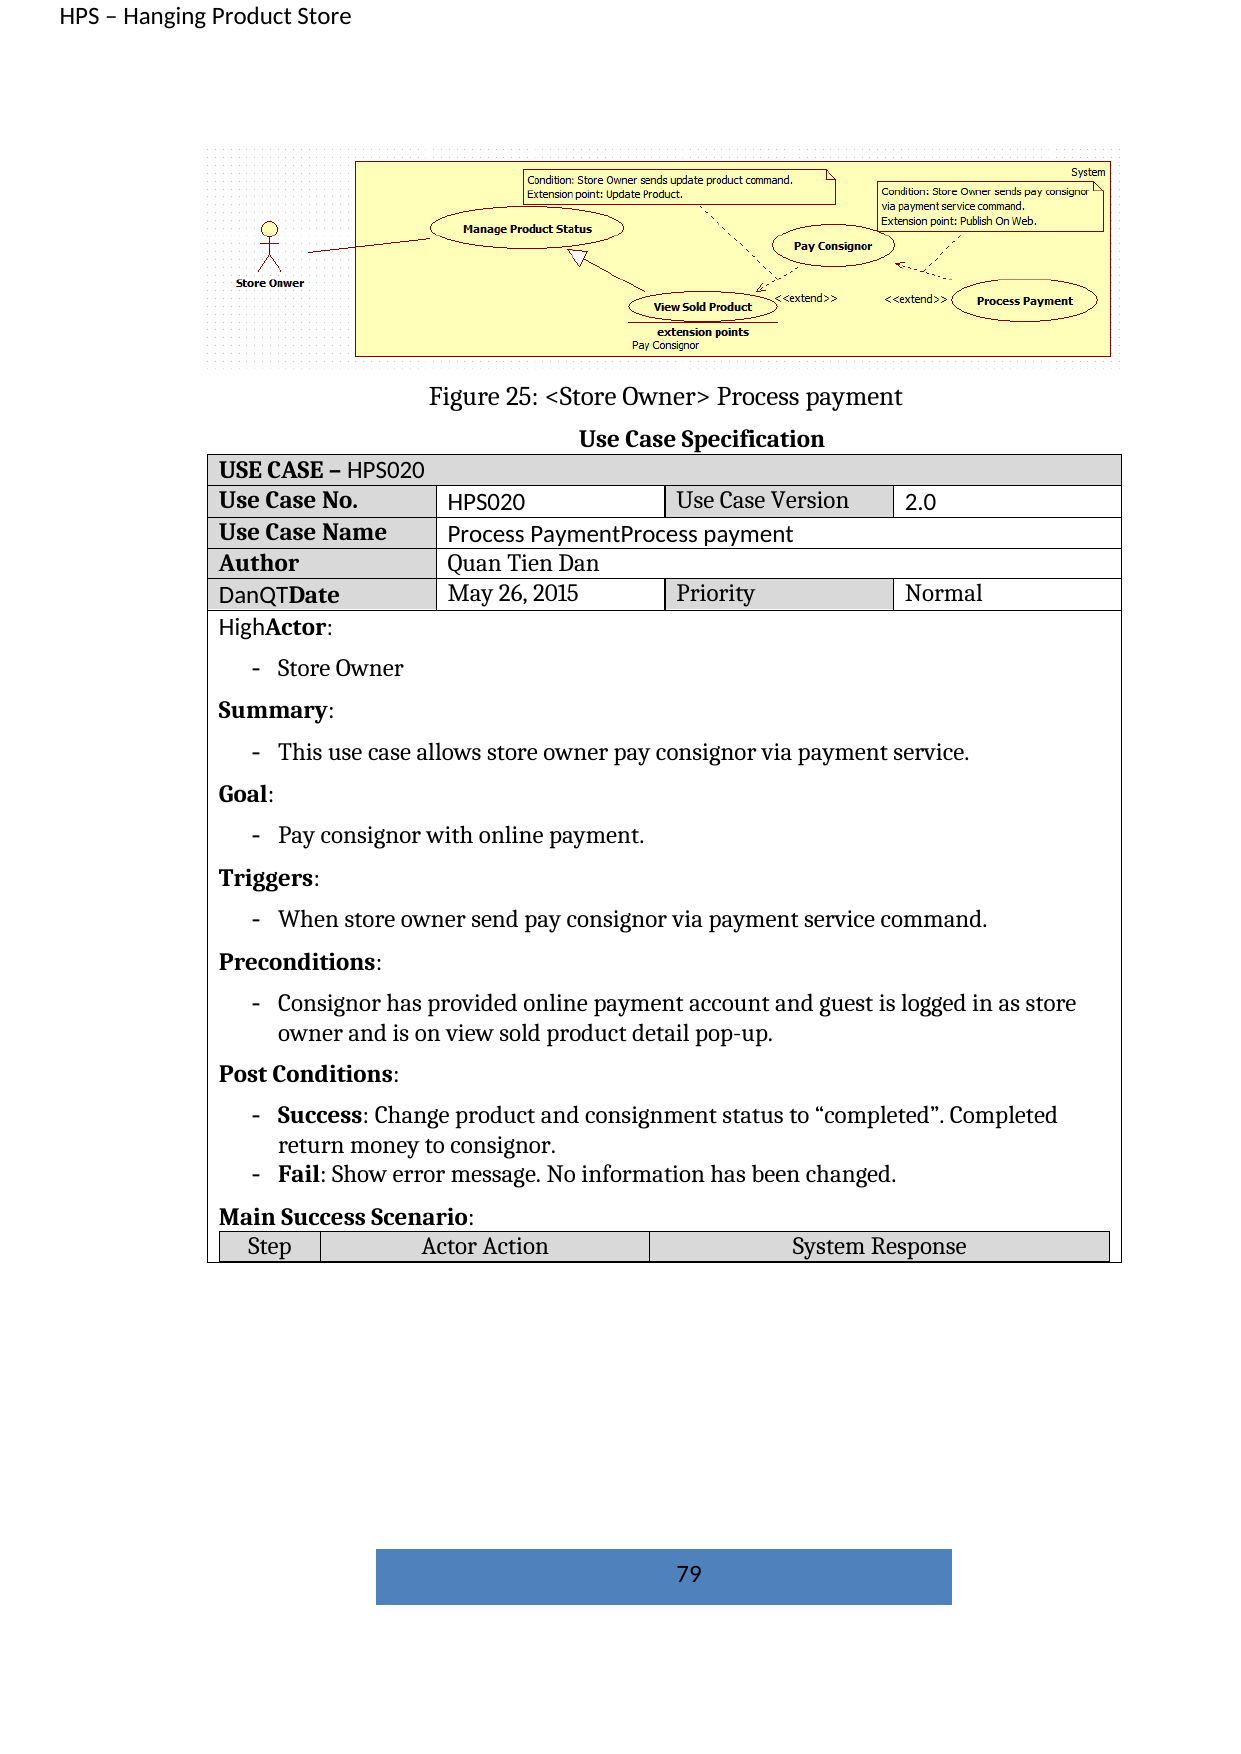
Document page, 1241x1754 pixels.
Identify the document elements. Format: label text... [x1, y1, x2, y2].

table_cell Use Case Name [208, 518, 436, 548]
table_cell [437, 518, 1121, 548]
list Use Case Specification [282, 425, 1122, 453]
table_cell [208, 611, 1121, 1262]
table_header USE CASE – [208, 455, 1121, 485]
table_cell Use Case No. [208, 486, 436, 517]
picture [207, 147, 1122, 369]
table_cell Use Case Version [666, 486, 893, 517]
table_cell Priority [666, 579, 893, 609]
table_cell Author [208, 549, 436, 578]
table_cell Date [208, 579, 436, 609]
